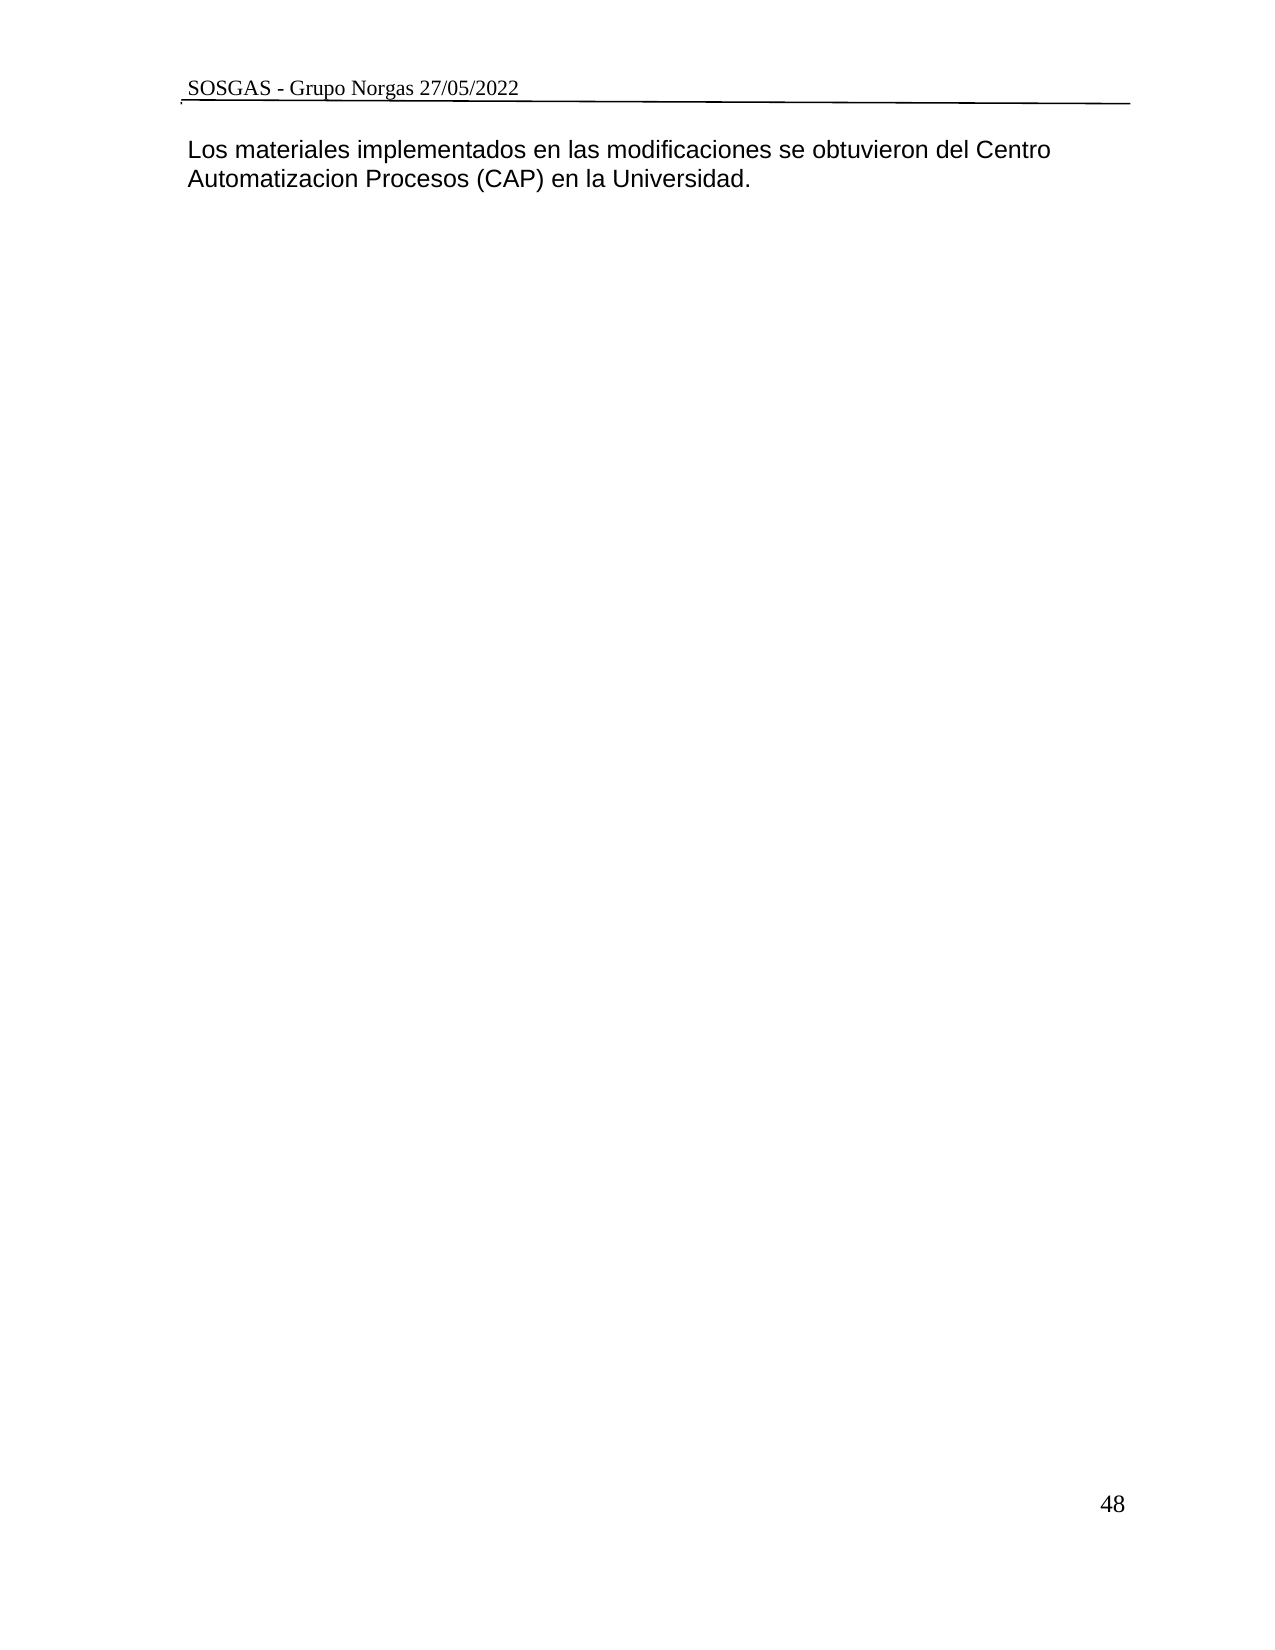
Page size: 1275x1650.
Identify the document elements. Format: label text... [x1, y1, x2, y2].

text Los materiales implementados en las modificaciones se obtuvieron del Centro Automatizacion Procesos (CAP) en la Universidad. [187, 135, 1125, 192]
